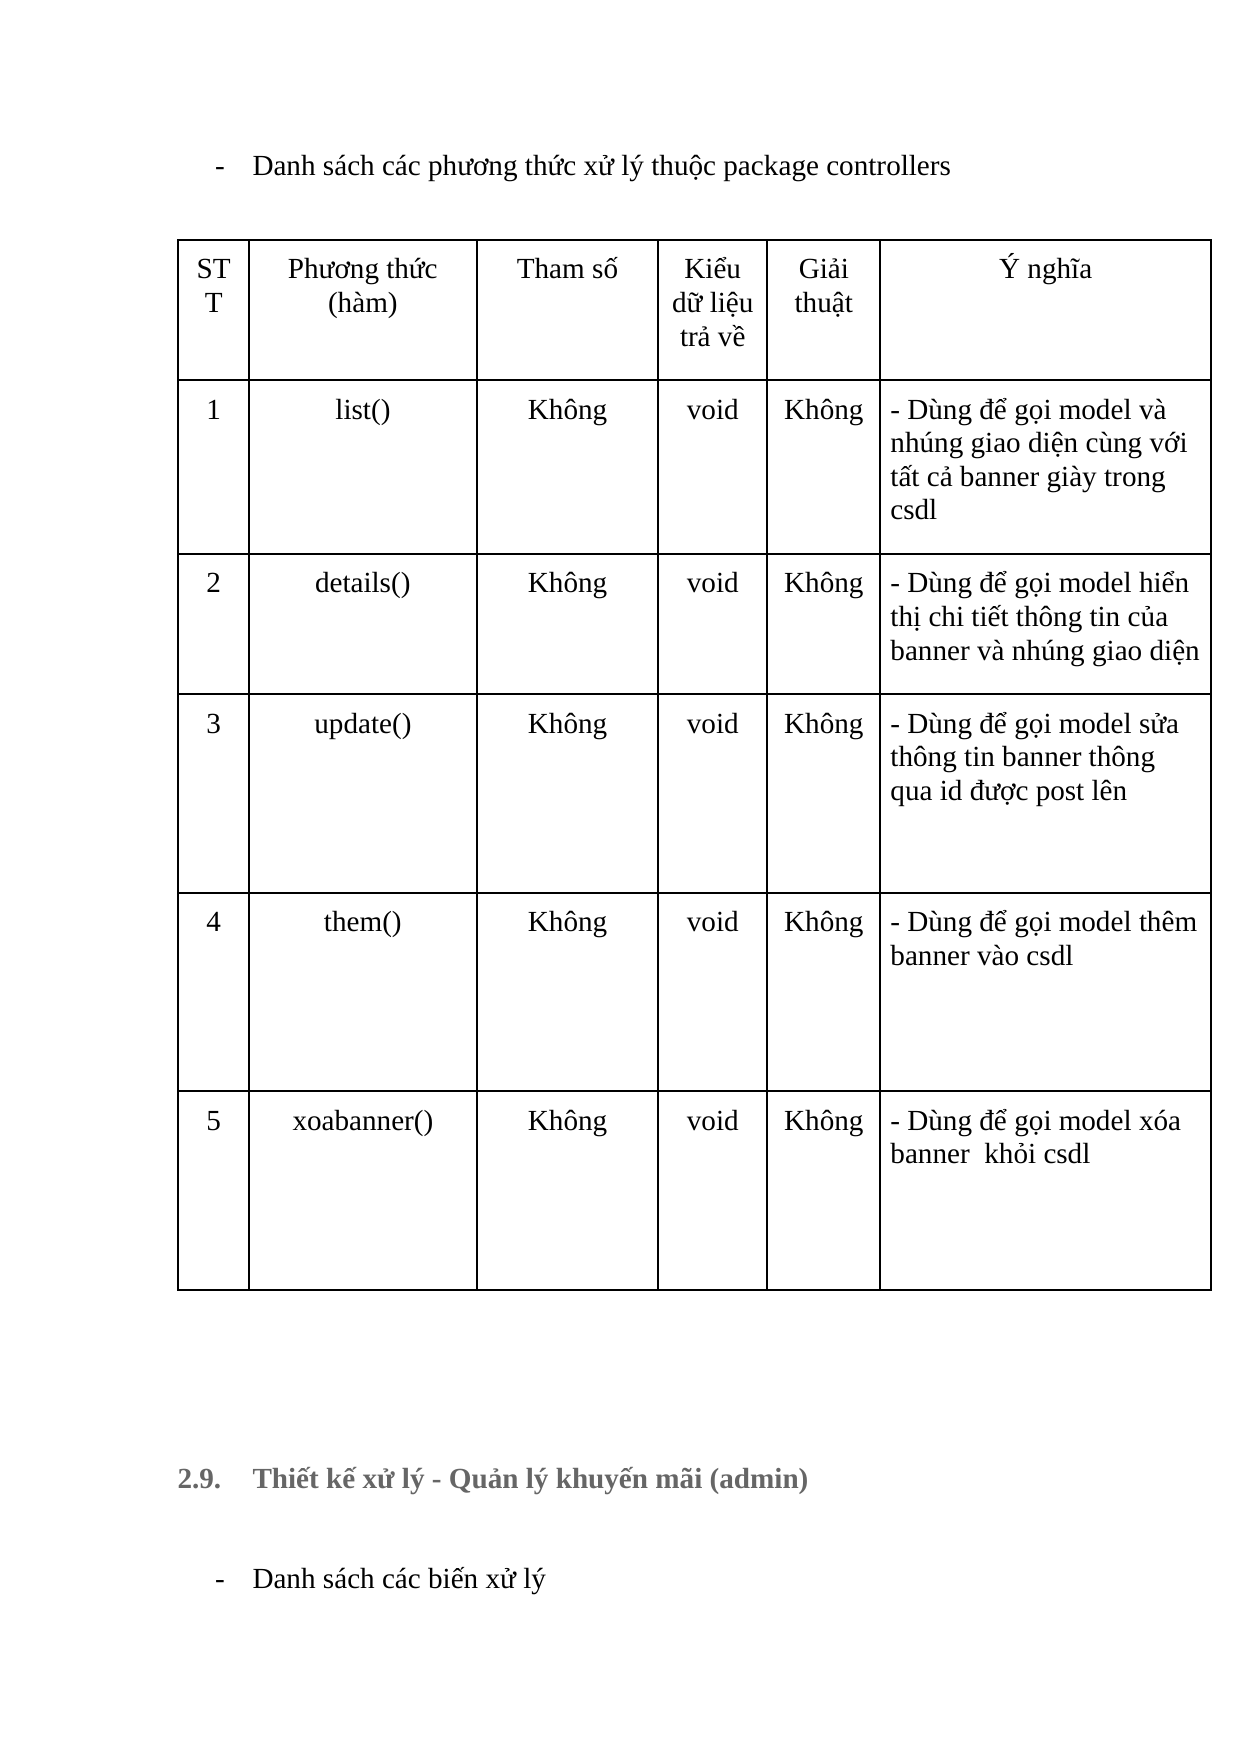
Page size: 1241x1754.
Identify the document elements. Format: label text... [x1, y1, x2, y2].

table_cell Không [478, 381, 657, 553]
table_cell Không [768, 1092, 879, 1288]
table_cell - Dùng để gọi model sửa thông tin banner thông qua id được post lên [881, 695, 1210, 892]
table_header Phương thức (hàm) [250, 241, 476, 379]
table_cell Không [768, 555, 879, 693]
table_cell xoabanner() [250, 1092, 476, 1288]
table_cell - Dùng để gọi model và nhúng giao diện cùng với tất cả banner giày trong csdl [881, 381, 1210, 553]
table_cell void [659, 695, 766, 892]
table_cell list() [250, 381, 476, 553]
table_cell void [659, 381, 766, 553]
table_cell 4 [179, 894, 248, 1090]
table_cell - Dùng để gọi model hiển thị chi tiết thông tin của banner và nhúng giao diện [881, 555, 1210, 693]
table_cell details() [250, 555, 476, 693]
table_header STT [179, 241, 248, 379]
table_cell them() [250, 894, 476, 1090]
table_cell 5 [179, 1092, 248, 1288]
table_cell Không [768, 894, 879, 1090]
table_cell Không [478, 894, 657, 1090]
table_header Giải thuật [768, 241, 879, 379]
table_cell - Dùng để gọi model thêm banner vào csdl [881, 894, 1210, 1090]
list Danh sách các phương thức xử lý thuộc package controllers [215, 148, 1122, 181]
table_header Kiểu dữ liệu trả về [659, 241, 766, 379]
table_cell void [659, 894, 766, 1090]
table_cell 2 [179, 555, 248, 693]
table_header Ý nghĩa [881, 241, 1210, 379]
table_cell void [659, 1092, 766, 1288]
table_cell Không [478, 1092, 657, 1288]
subtitle Thiết kế xử lý - Quản lý khuyến mãi (admin) [177, 1462, 1122, 1495]
list Danh sách các biến xử lý [215, 1561, 1122, 1595]
table_cell Không [768, 381, 879, 553]
table_cell Không [768, 695, 879, 892]
table_cell Không [478, 555, 657, 693]
table_cell 3 [179, 695, 248, 892]
table_cell - Dùng để gọi model xóa banner khỏi csdl [881, 1092, 1210, 1288]
table_cell 1 [179, 381, 248, 553]
table_header Tham số [478, 241, 657, 379]
table_cell void [659, 555, 766, 693]
table_cell update() [250, 695, 476, 892]
table_cell Không [478, 695, 657, 892]
